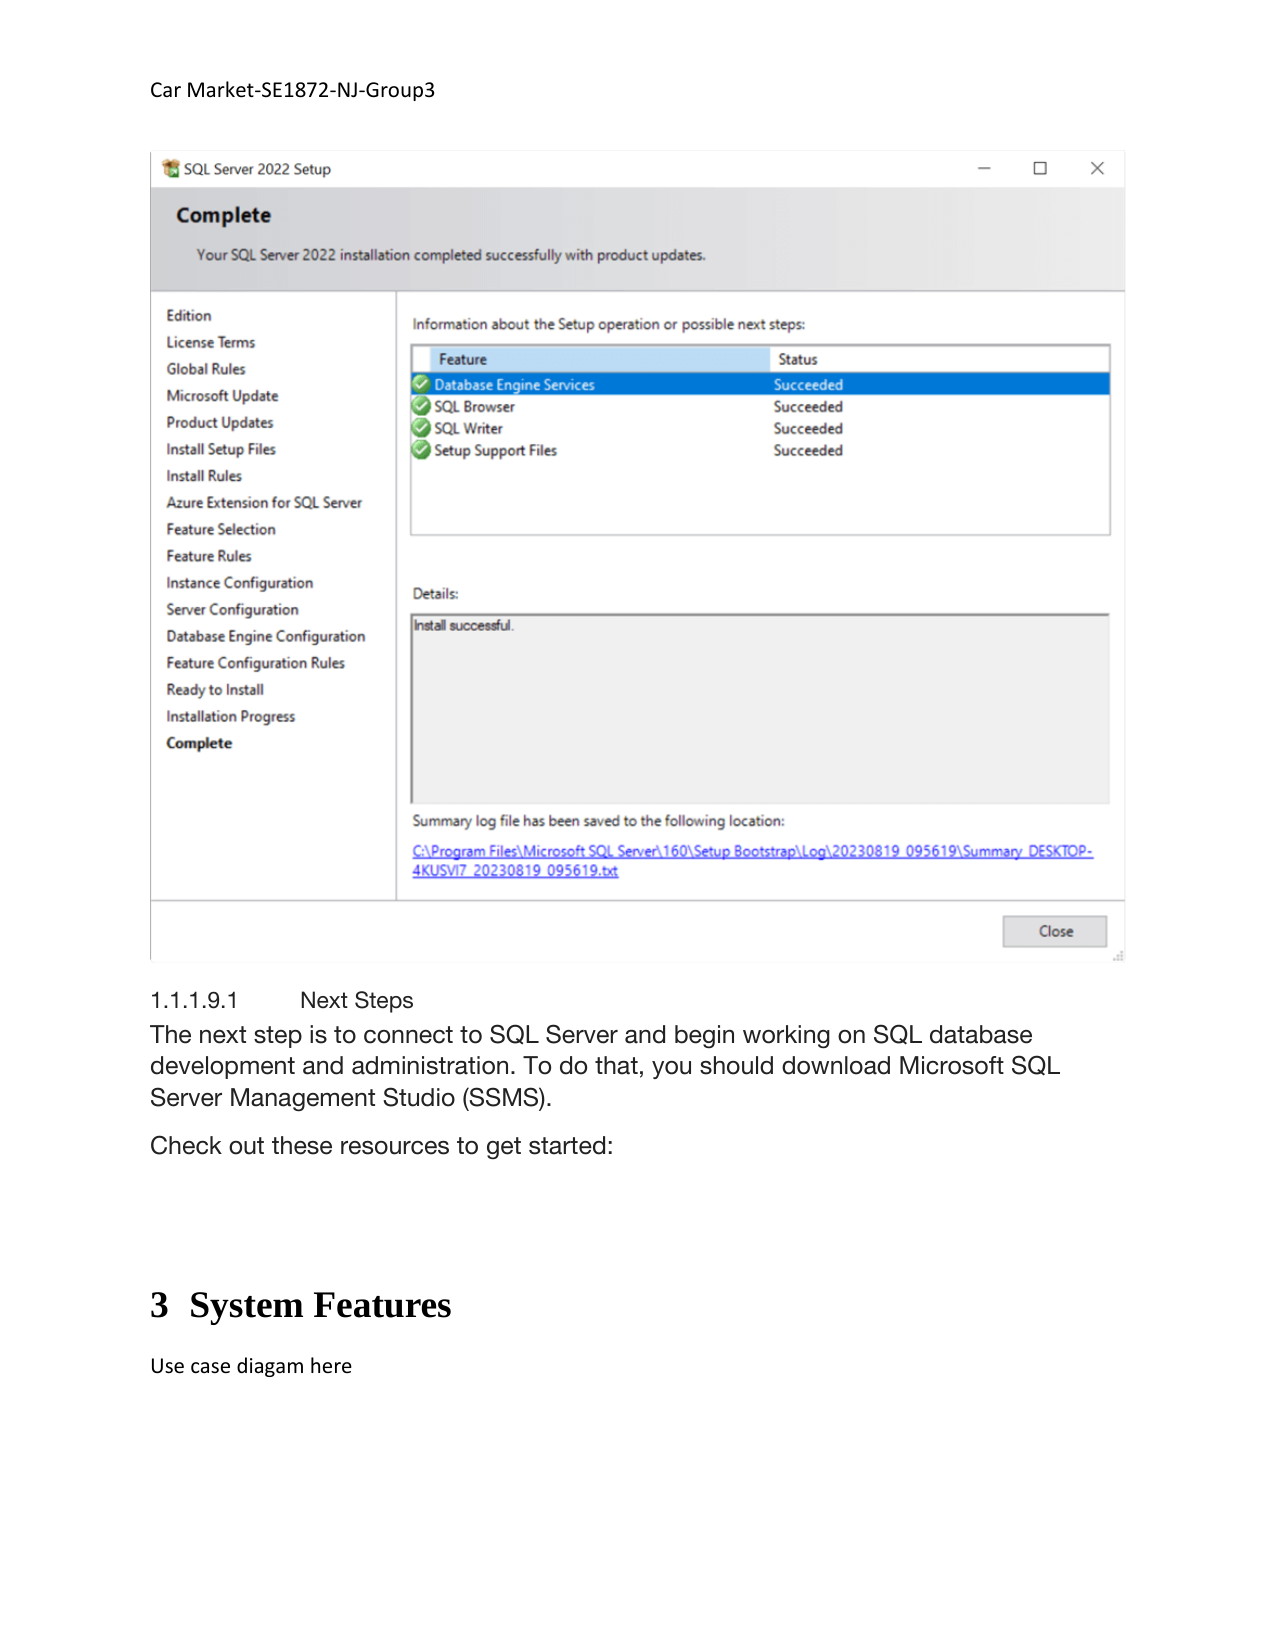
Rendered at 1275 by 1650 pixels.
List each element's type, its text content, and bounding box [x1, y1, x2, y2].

text Use case diagam here [150, 1351, 1125, 1379]
text The next step is to connect to SQL Server and begin working on SQL database development and administration. To do that, you should download Microsoft SQL Server Management Studio (SSMS). [150, 1019, 1125, 1113]
picture [150, 150, 1125, 963]
subtitle System Features [150, 1283, 1125, 1326]
subtitle Next Steps [150, 990, 1125, 1013]
text Check out these resources to get started: [150, 1130, 1125, 1161]
